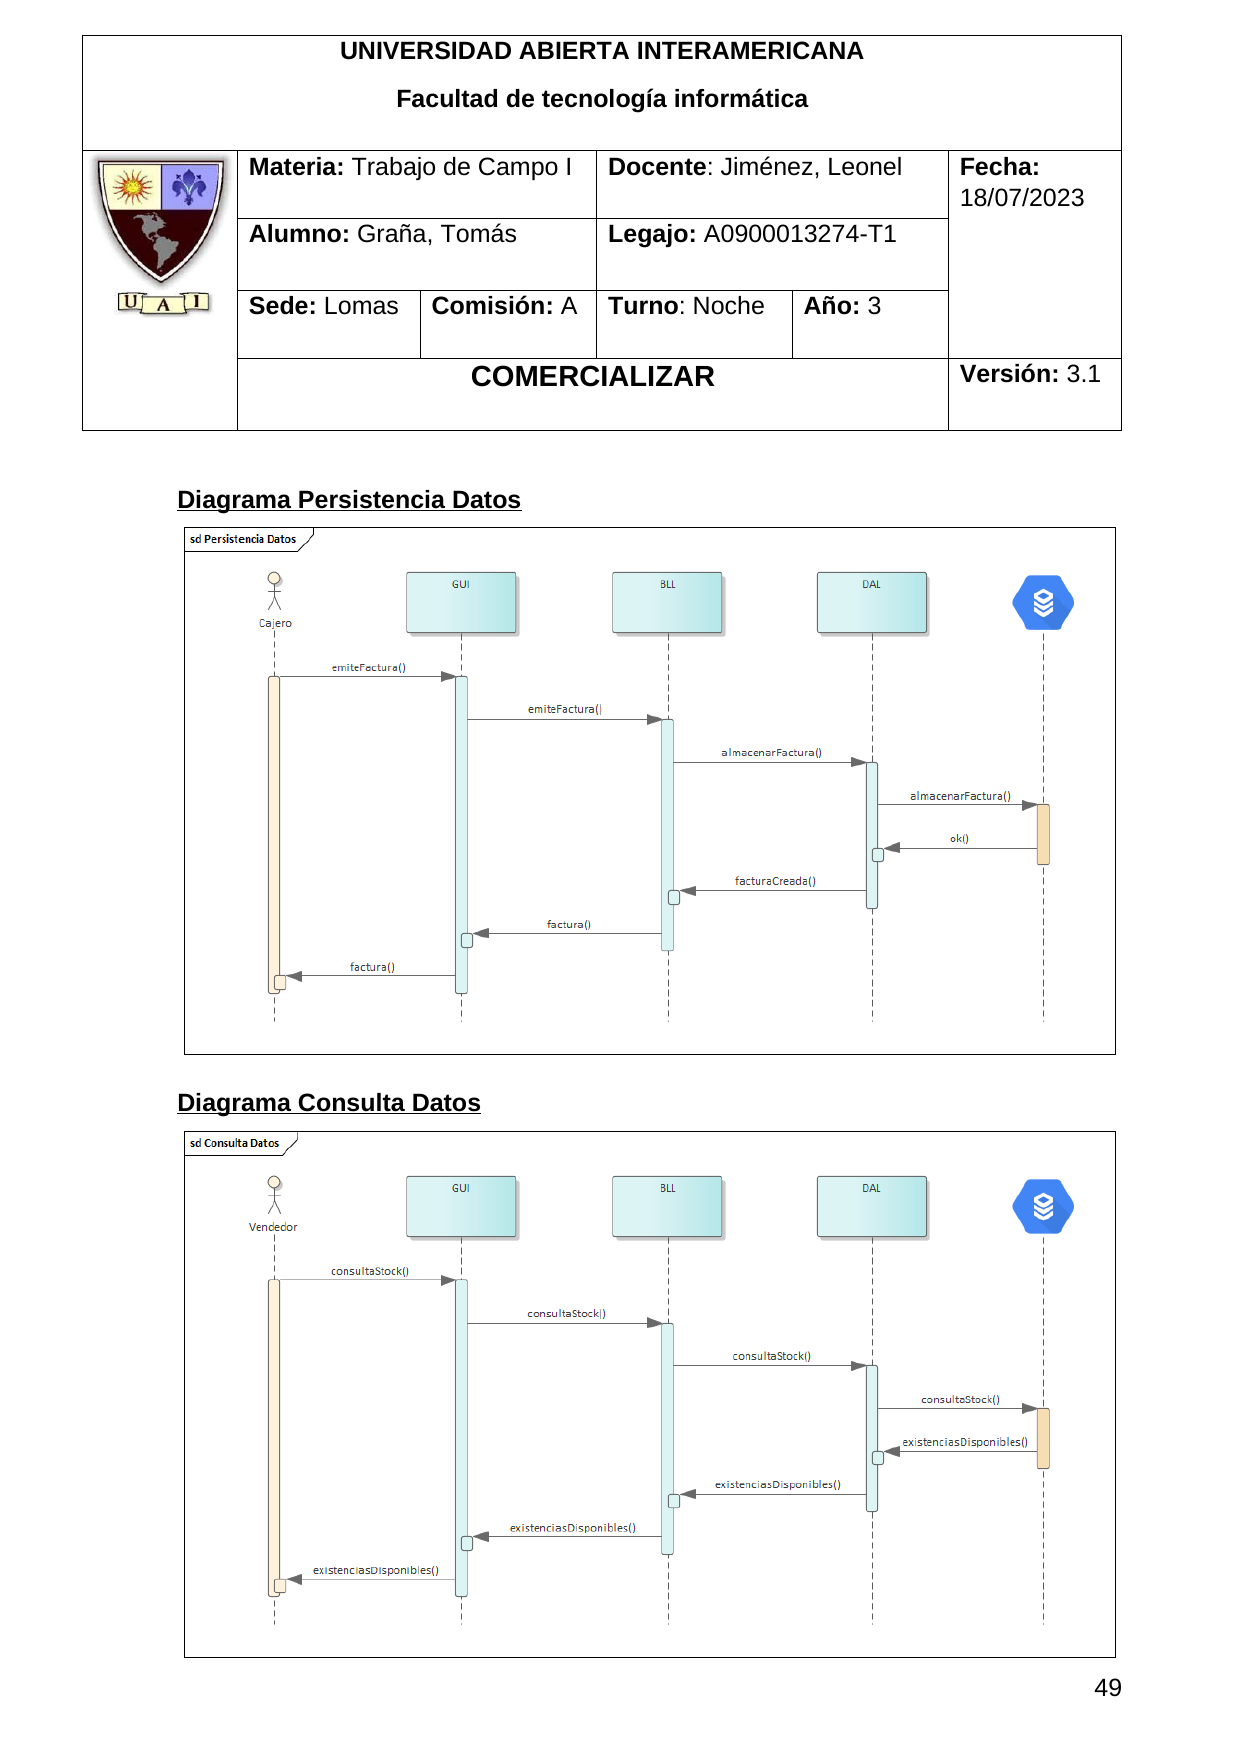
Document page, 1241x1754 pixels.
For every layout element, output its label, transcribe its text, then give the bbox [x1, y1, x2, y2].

subtitle Diagrama Persistencia Datos [177, 485, 1122, 513]
subtitle Diagrama Consulta Datos [177, 1088, 1122, 1117]
picture [87, 151, 234, 320]
picture [177, 1123, 1122, 1664]
picture [177, 520, 1122, 1061]
